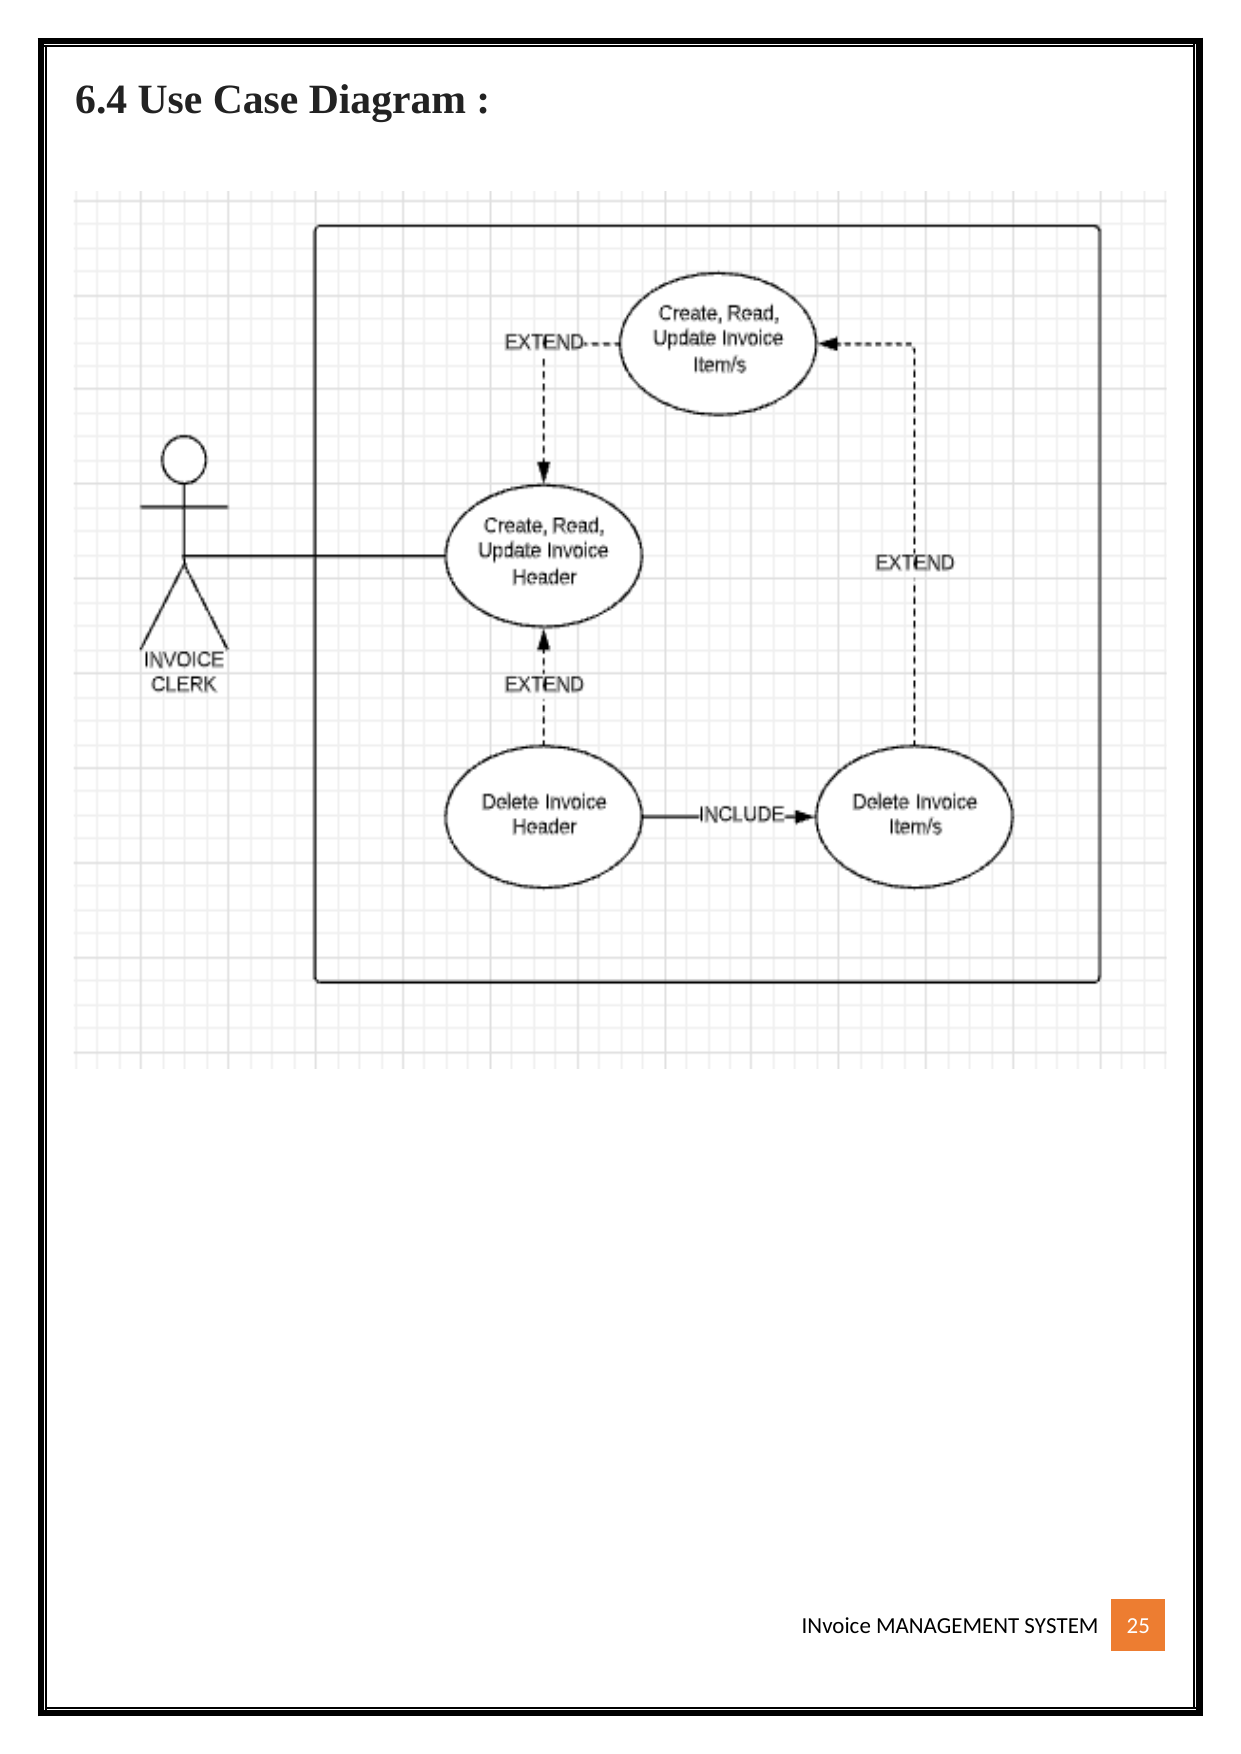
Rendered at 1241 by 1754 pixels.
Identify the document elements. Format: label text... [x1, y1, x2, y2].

text 6.4 Use Case Diagram : [75, 75, 1165, 123]
picture [73, 191, 1167, 1069]
